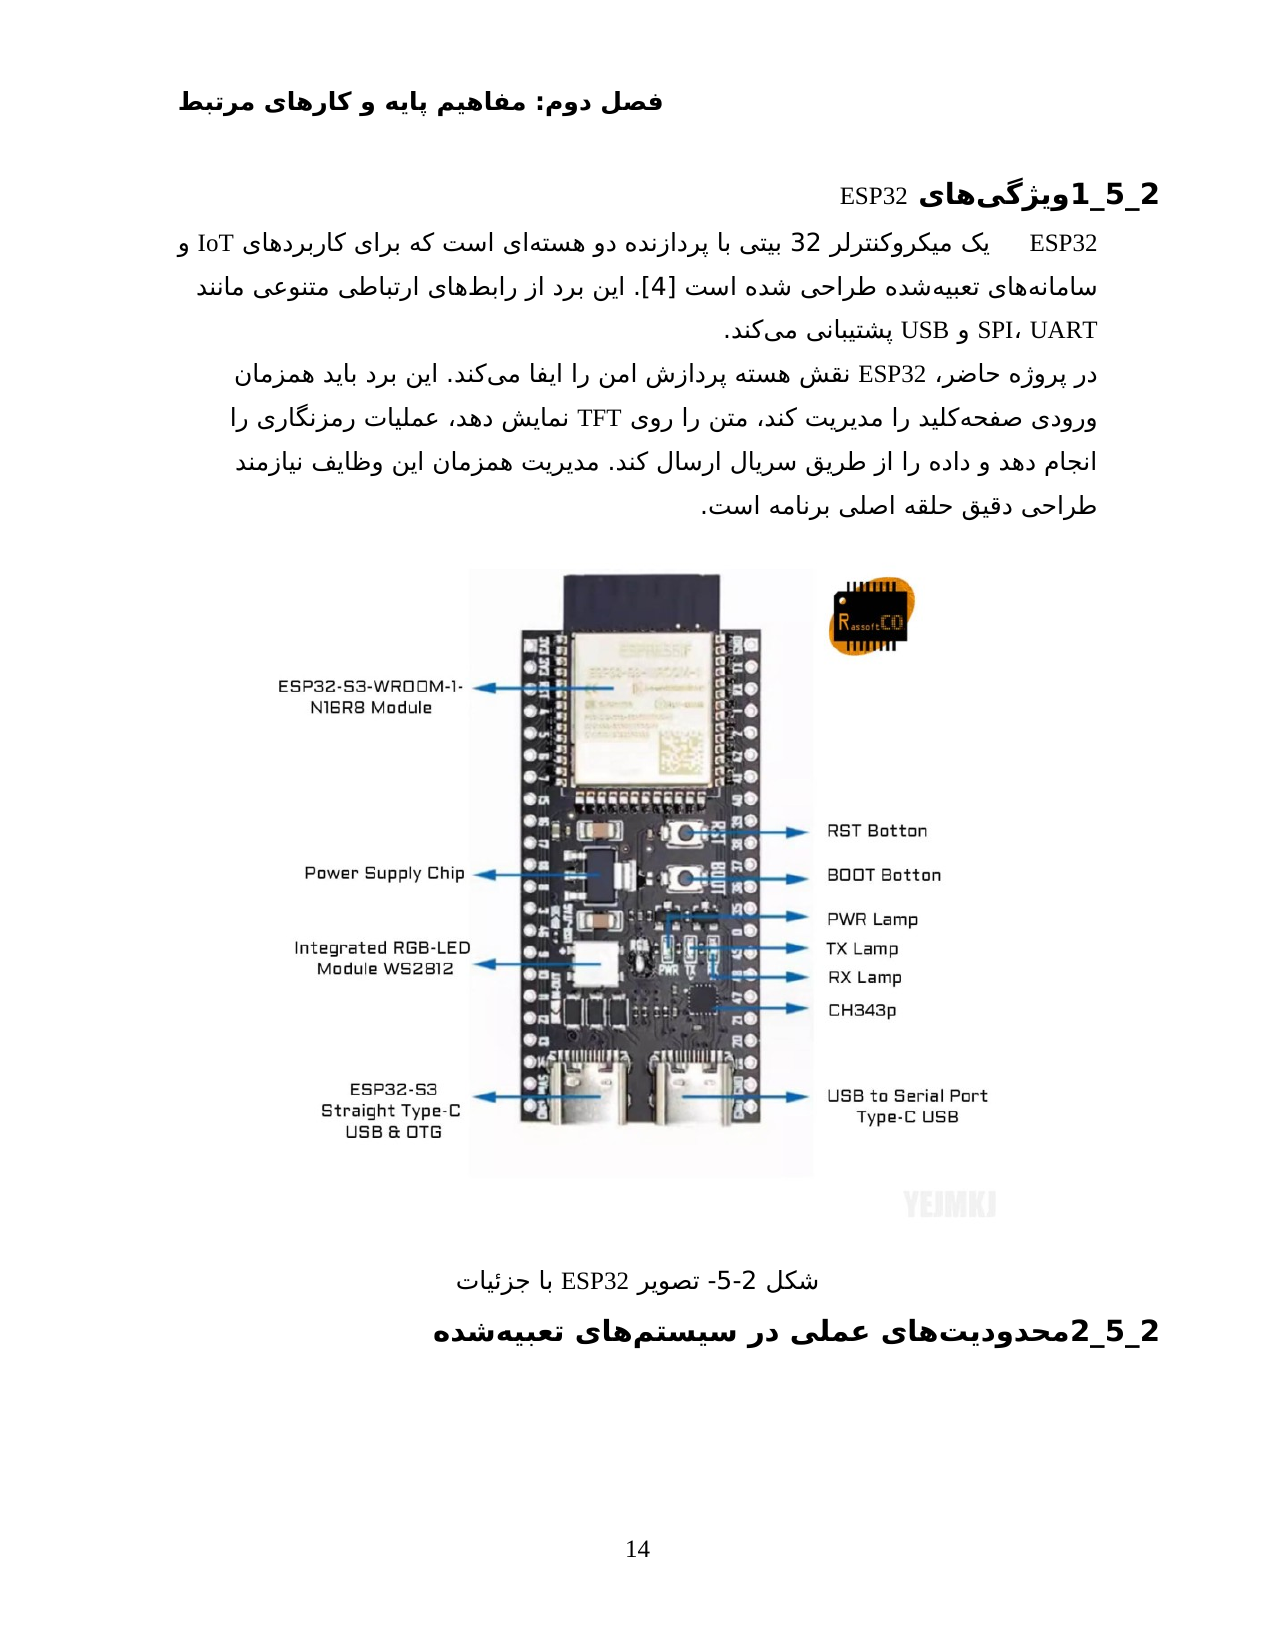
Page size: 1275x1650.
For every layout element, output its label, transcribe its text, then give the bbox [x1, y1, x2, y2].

picture [278, 534, 996, 1252]
subtitle ویژگی‌های ESP32 [177, 177, 1070, 211]
text شکل 2-5- تصویر ESP32 با جزئیات [177, 1266, 1098, 1295]
text ESP32 یک میکروکنترلر 32 بیتی با پردازنده دو هسته‌ای است که برای کاربردهای IoT و سامانه‌های تعبیه‌شده طراحی شده است [4]. این برد از رابط‌های ارتباطی متنوعی مانند SPI، UART و USB پشتیبانی می‌کند. [177, 228, 1098, 345]
text در پروژه حاضر، ESP32 نقش هسته پردازش امن را ایفا می‌کند. این برد باید همزمان ورودی صفحه‌کلید را مدیریت کند، متن را روی TFT نمایش دهد، عملیات رمزنگاری را انجام دهد و داده را از طریق سریال ارسال کند. مدیریت همزمان این وظایف نیازمند طراحی دقیق حلقه اصلی برنامه است. [177, 359, 1098, 520]
subtitle محدودیت‌های عملی در سیستم‌های تعبیه‌شده [177, 1314, 1070, 1348]
